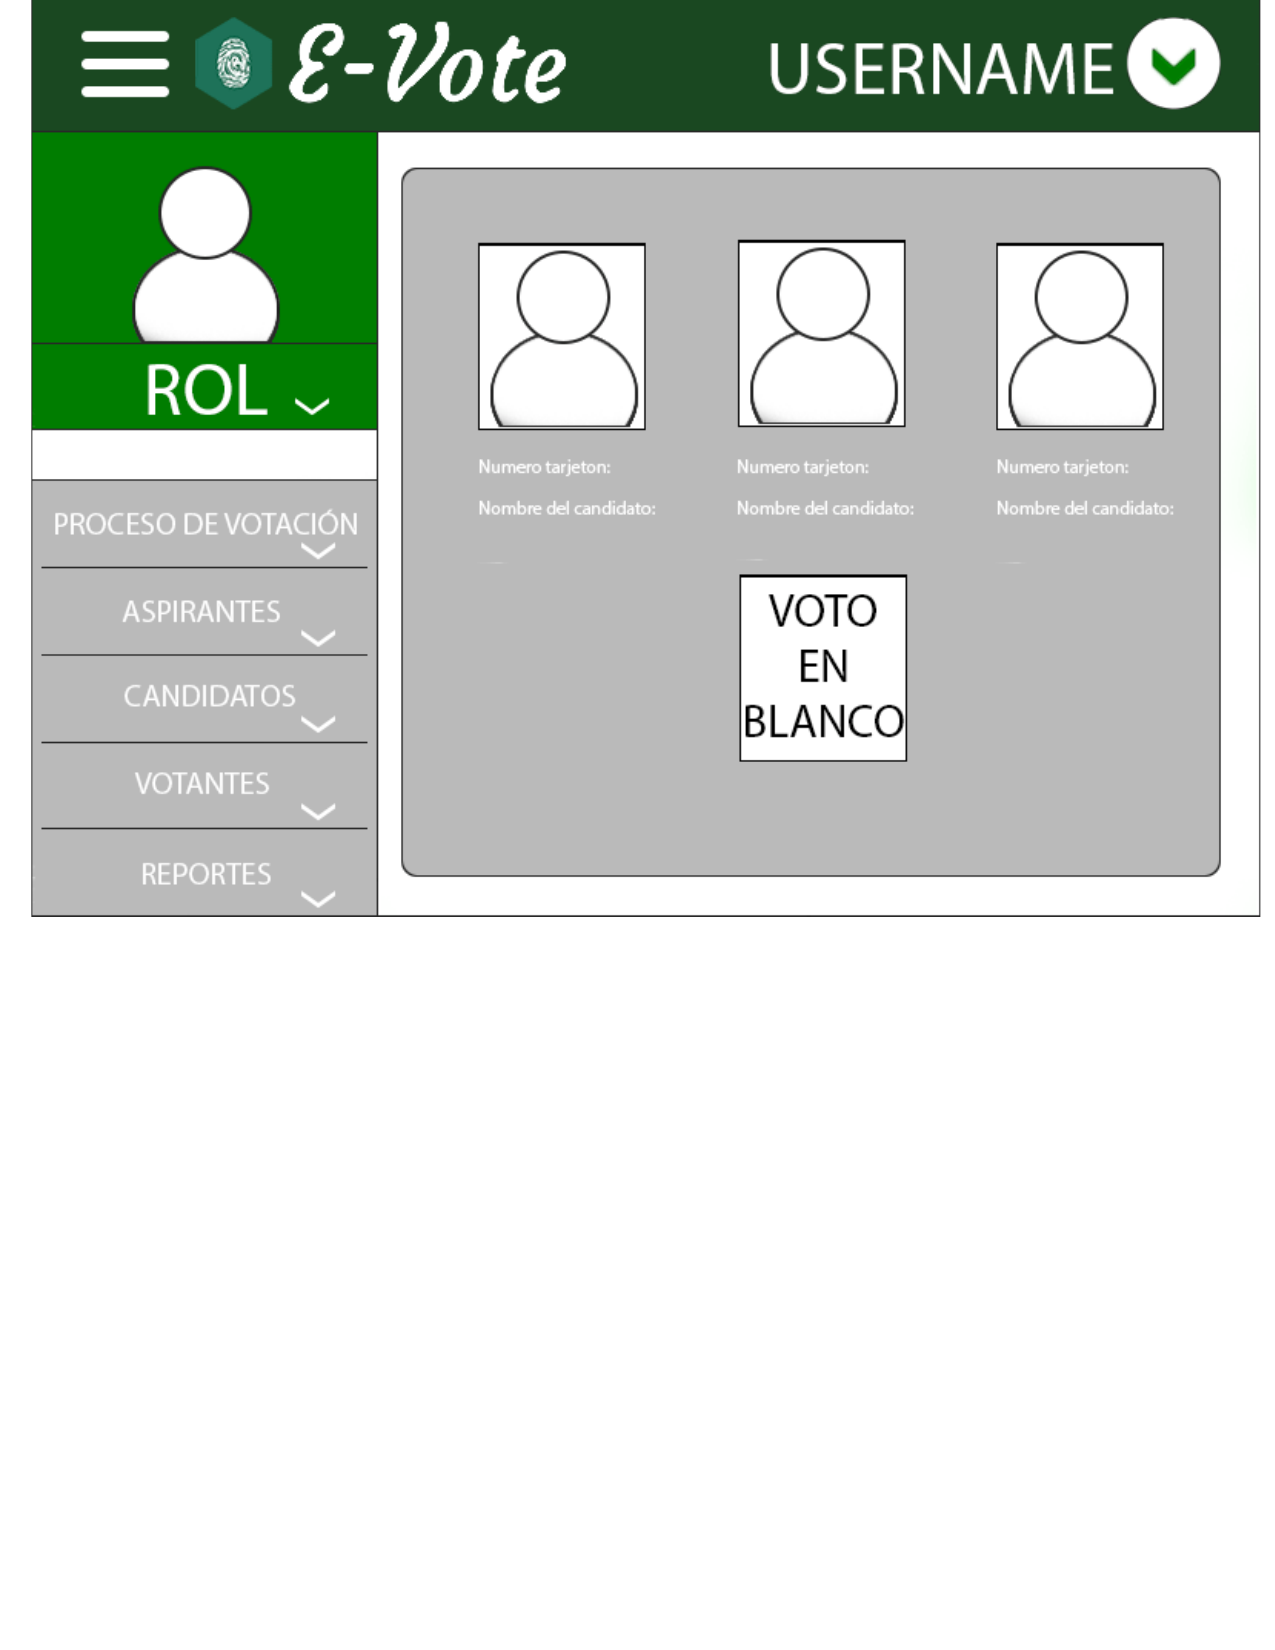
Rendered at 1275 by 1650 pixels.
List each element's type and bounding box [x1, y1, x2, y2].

picture [31, 0, 1261, 917]
